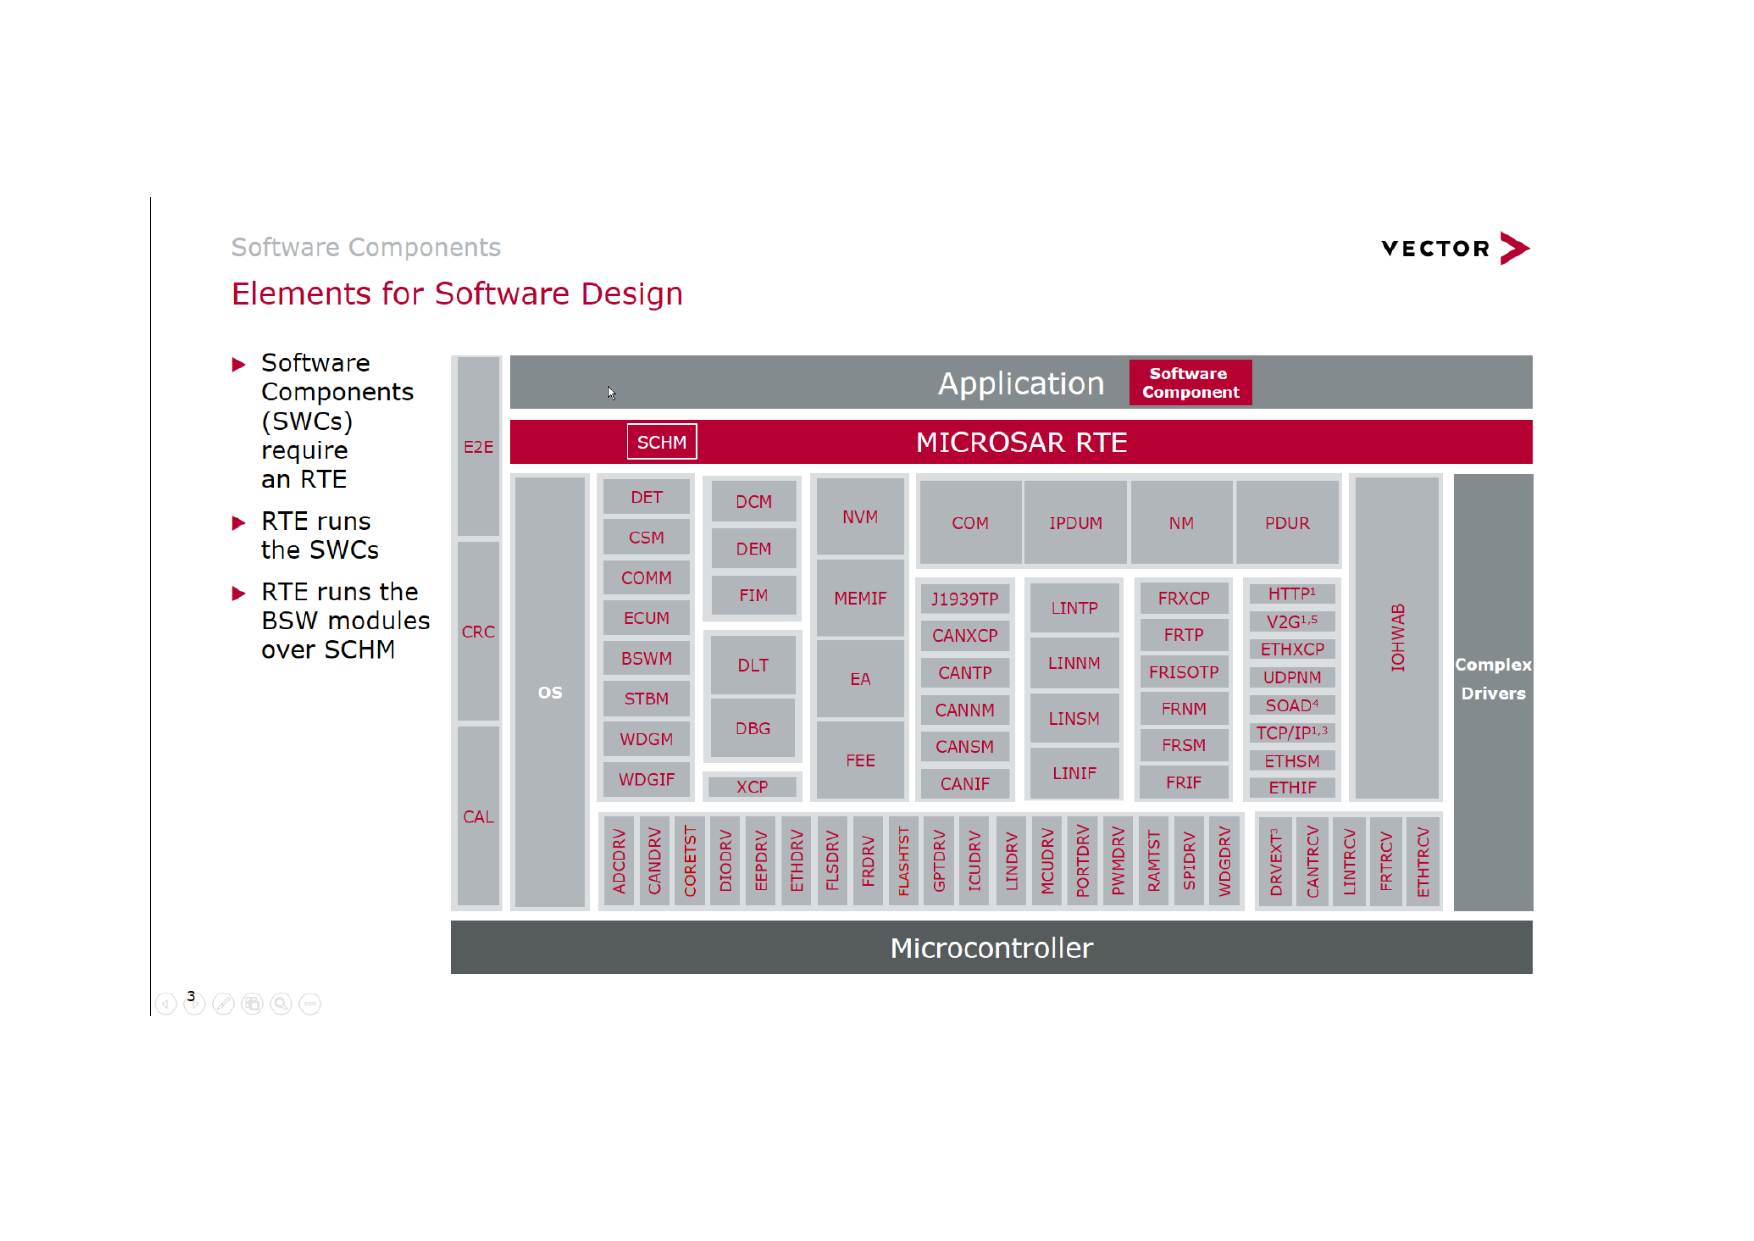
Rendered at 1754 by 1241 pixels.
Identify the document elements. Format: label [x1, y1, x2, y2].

picture [150, 197, 1604, 1016]
